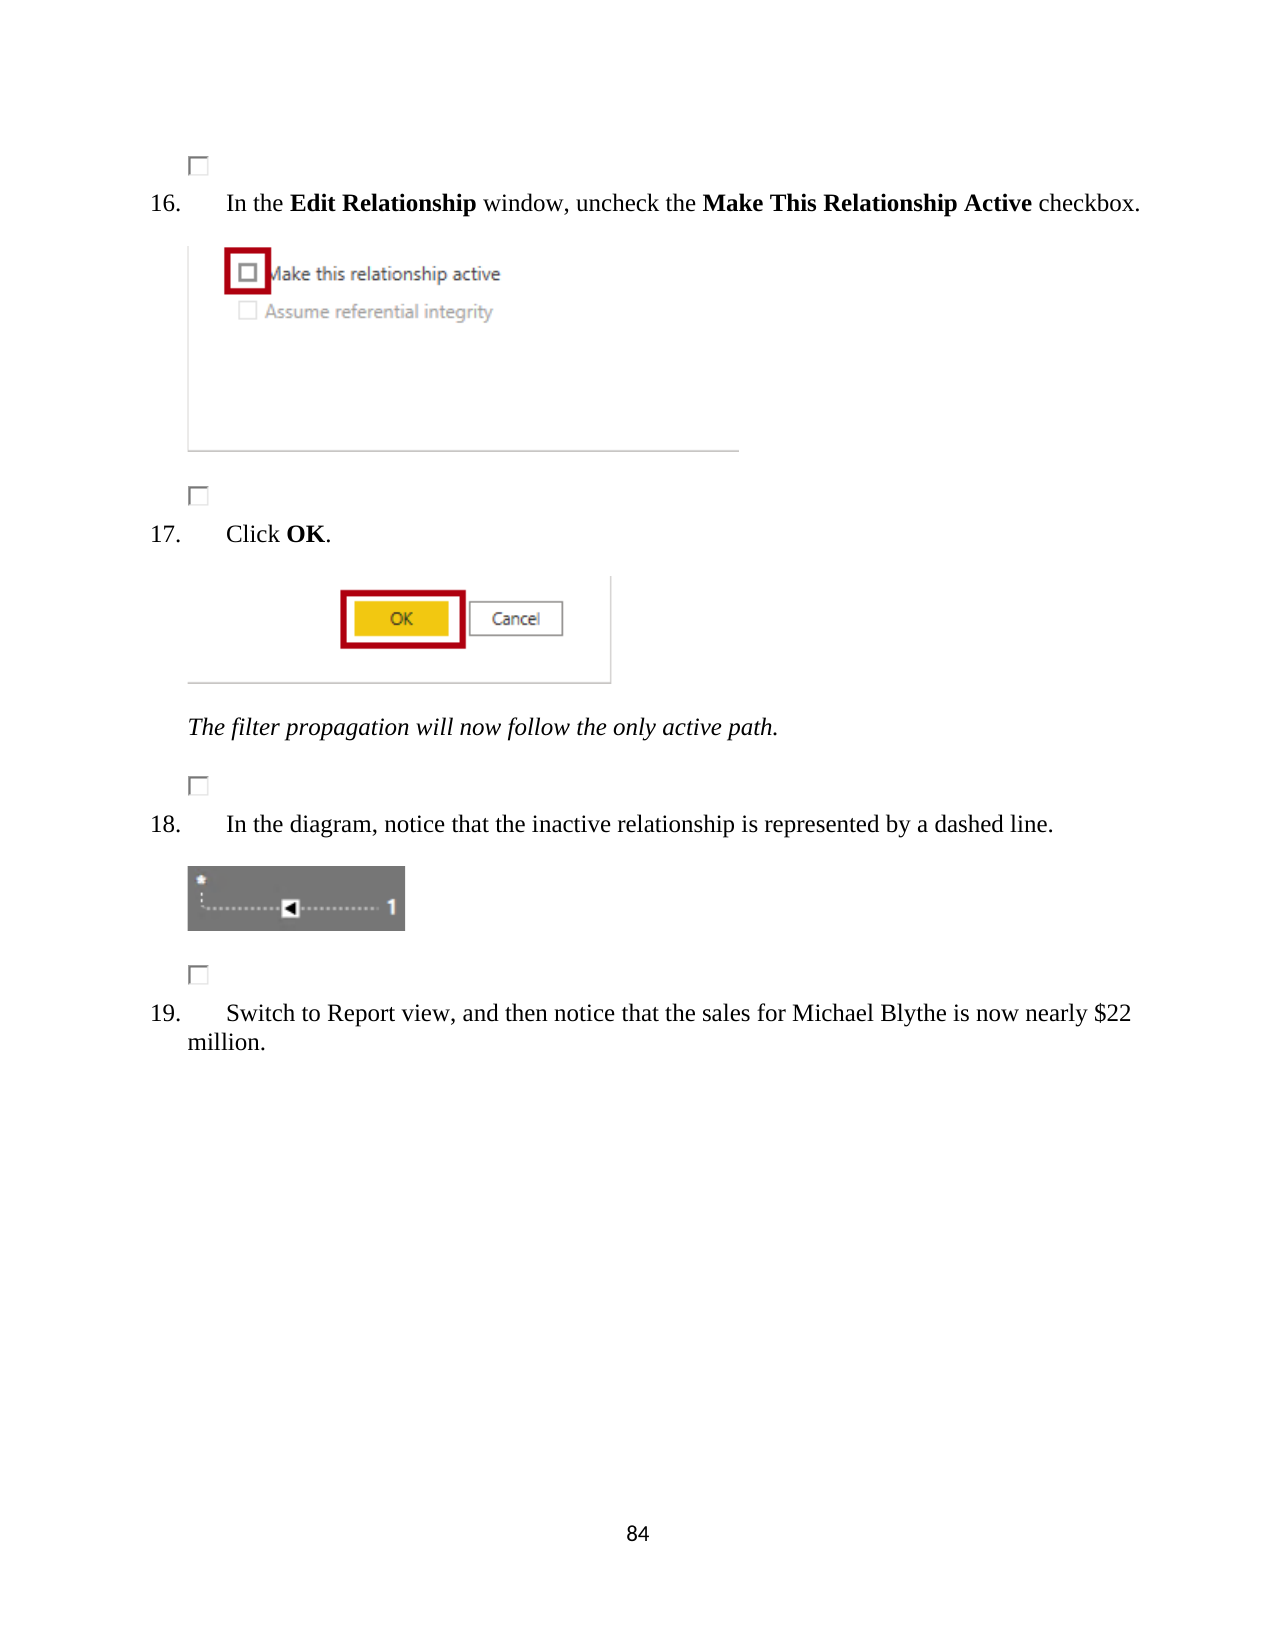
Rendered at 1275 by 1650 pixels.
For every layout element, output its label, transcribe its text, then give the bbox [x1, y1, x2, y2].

list In the diagram, notice that the inactive relationship is represented by a dashed line. [150, 770, 1162, 837]
list In the Edit Relationship window, uncheck the Make This Relationship Active checkbox. [150, 150, 1162, 217]
list Switch to Report view, and then notice that the sales for Michael Blythe is now nearly $22 million. [150, 959, 1162, 1055]
picture [187, 246, 739, 452]
picture [187, 866, 406, 931]
picture [187, 576, 612, 684]
list Click OK. [150, 481, 1162, 548]
text The filter propagation will now follow the only active path. [187, 712, 1162, 741]
